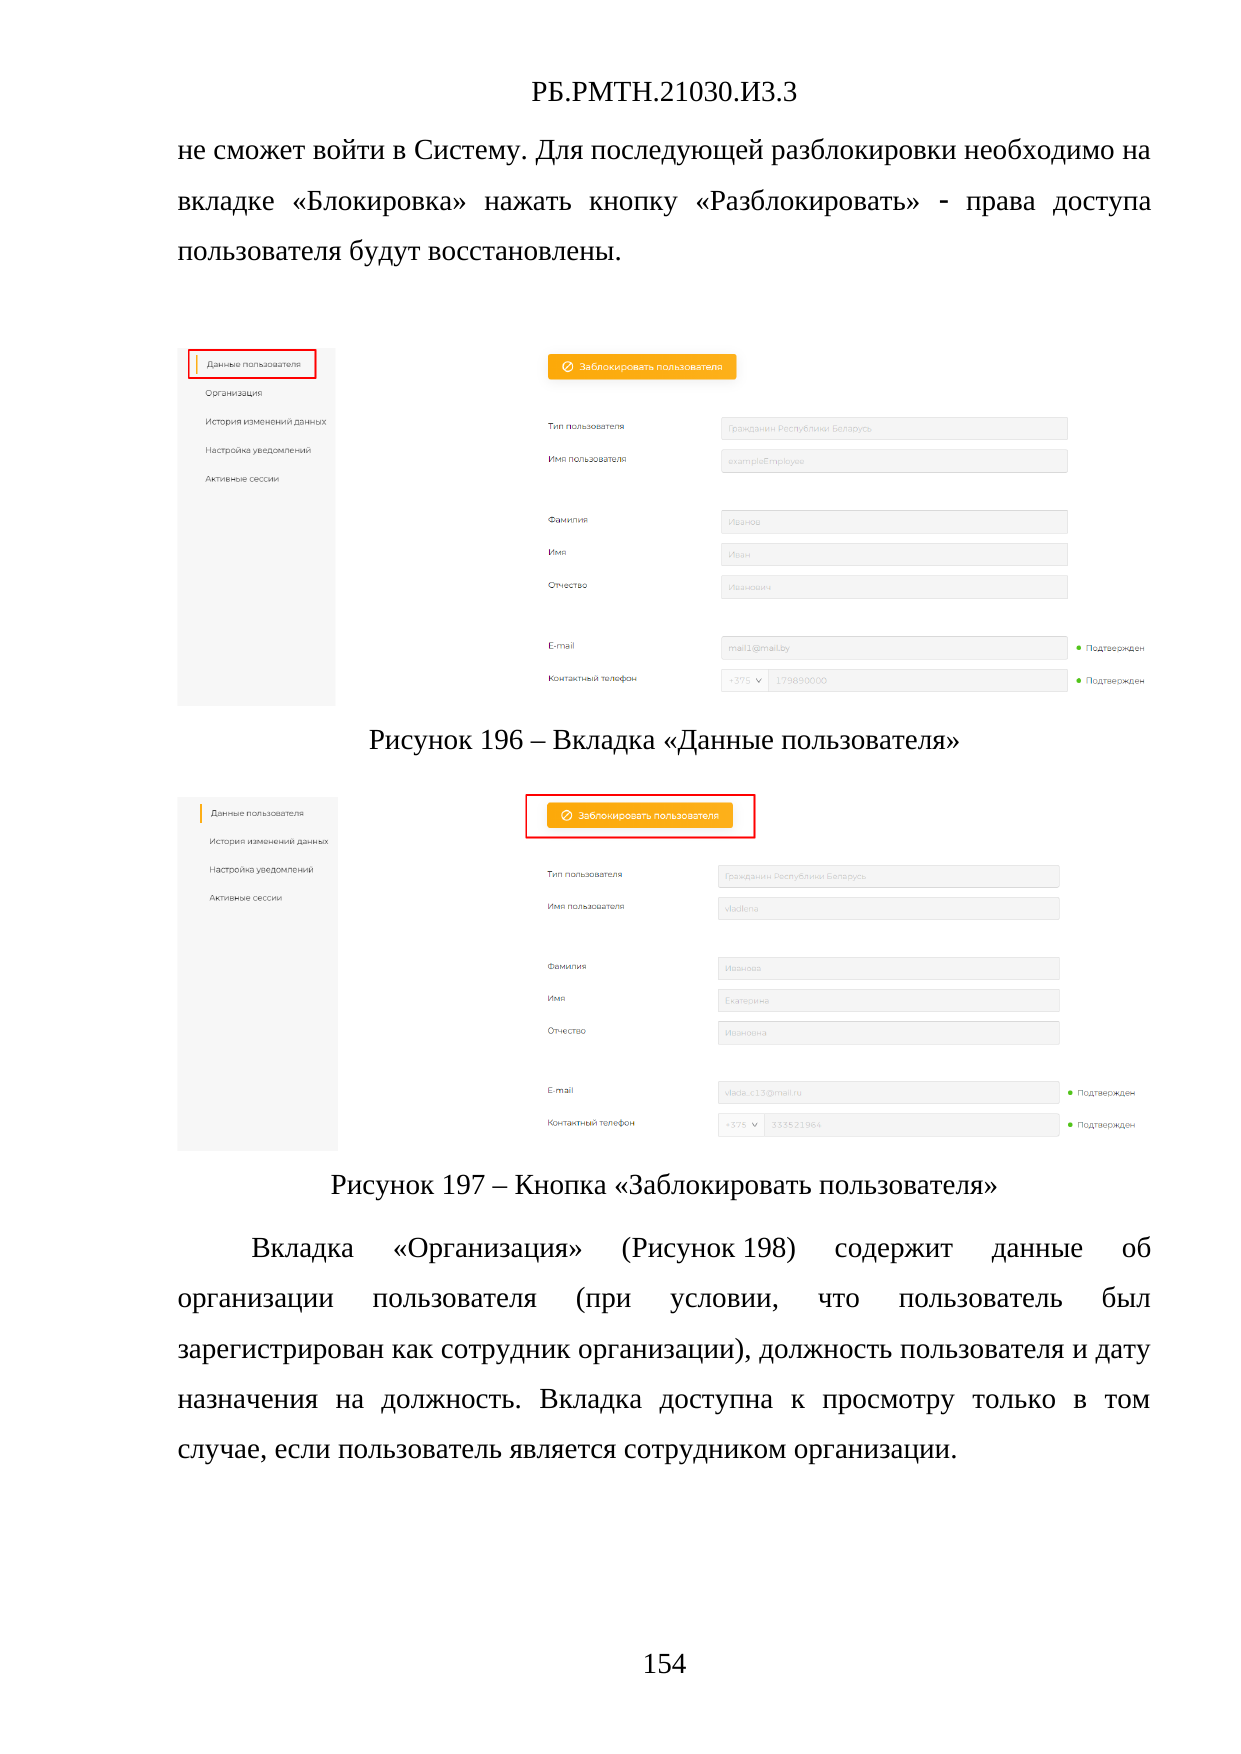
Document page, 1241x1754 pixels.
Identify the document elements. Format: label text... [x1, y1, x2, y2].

picture [177, 333, 1152, 706]
picture [177, 785, 1152, 1151]
text Рисунок 197 – Кнопка «Заблокировать пользователя» [177, 1167, 1152, 1201]
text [177, 132, 1152, 267]
text Рисунок 196 – Вкладка «Данные пользователя» [177, 722, 1152, 756]
text Вкладка «Организация» (Рисунок 198) содержит данные об организации пользователя (при условии, что пользователь был зарегистрирован как сотрудник организации), должность пользователя и дату назначения на должность. Вкладка доступна к просмотру только в том случае, если пользователь является сотрудником организации. [177, 1230, 1152, 1465]
